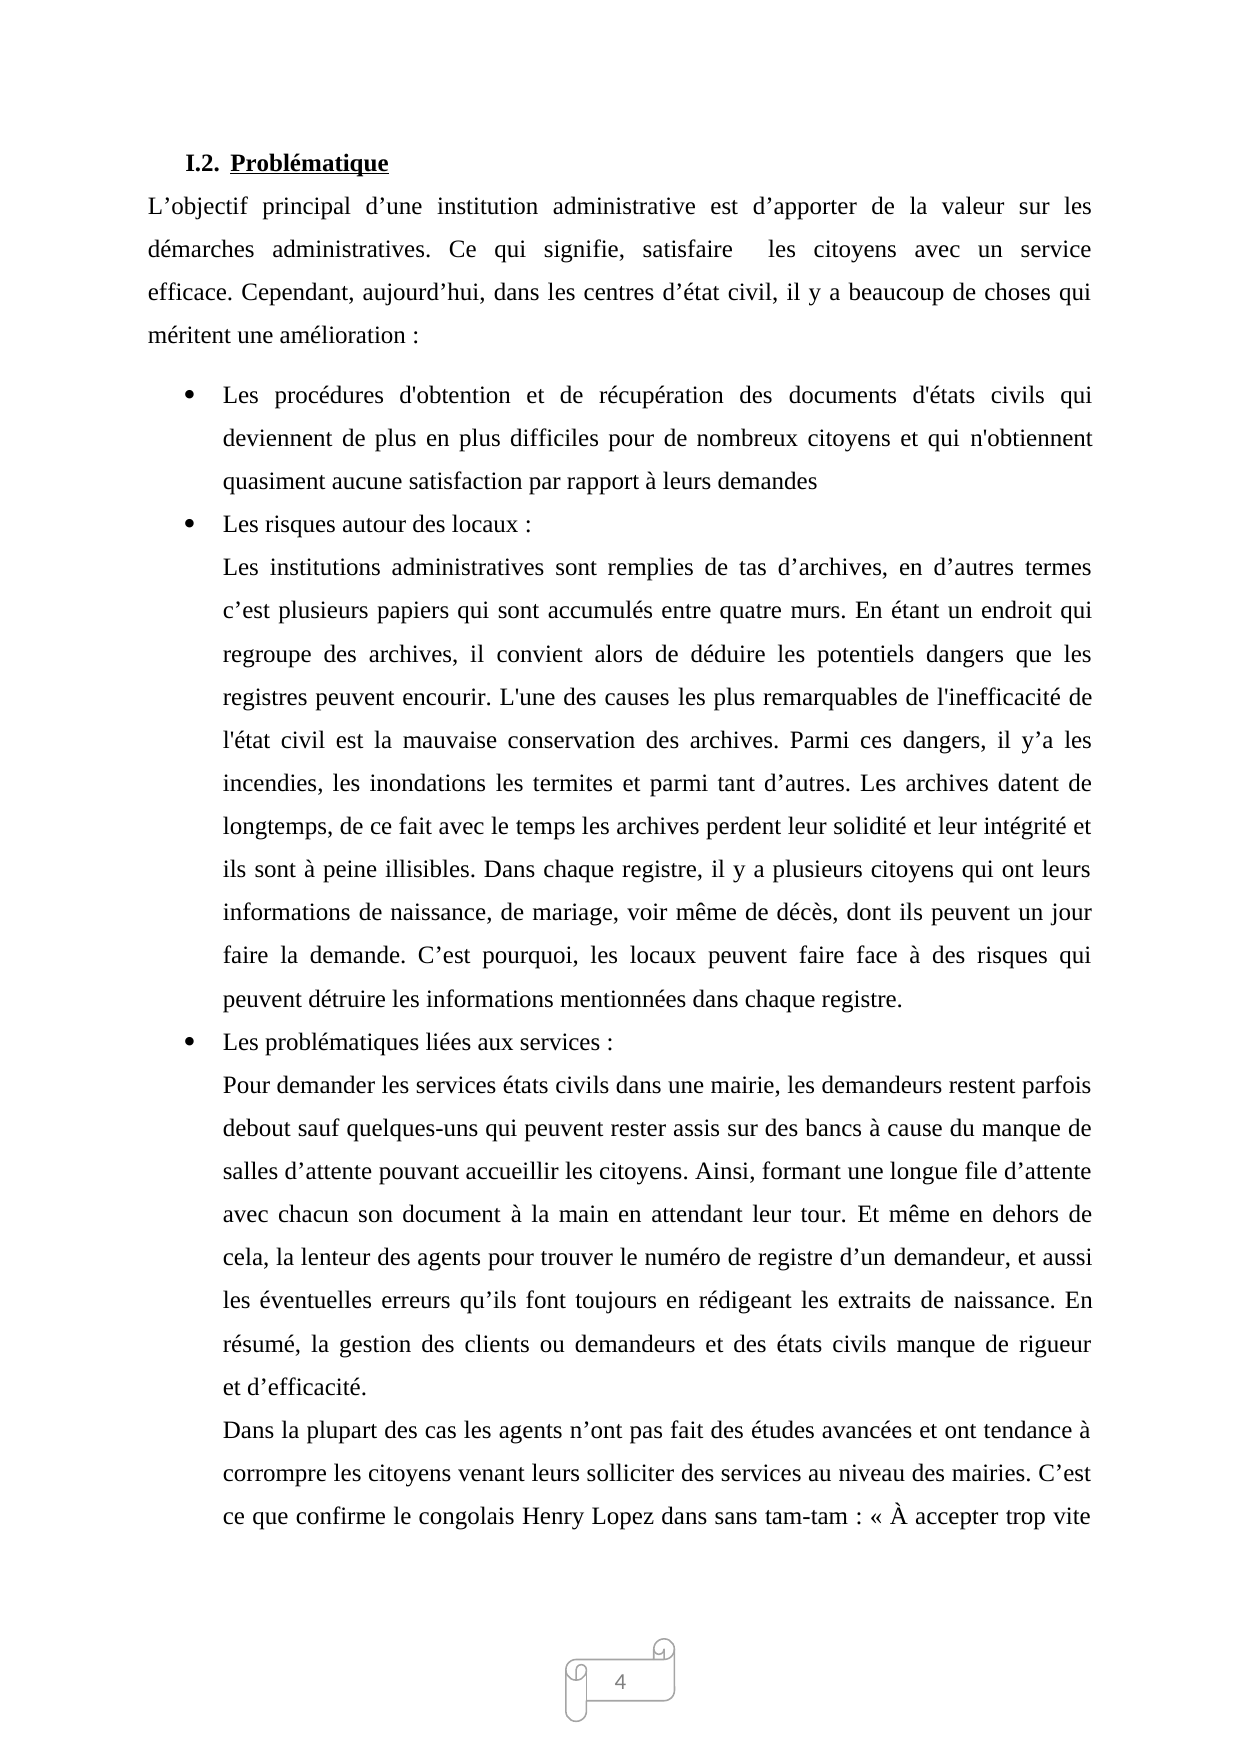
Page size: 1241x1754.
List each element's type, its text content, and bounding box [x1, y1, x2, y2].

subtitle Problématique [185, 148, 1093, 176]
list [223, 1415, 1093, 1530]
list Les institutions administratives sont remplies de tas d’archives, en d’autres termes c’est plusieurs papiers qui sont accumulés entre quatre murs. En étant un endroit qui regroupe des archives, il convient alors de déduire les potentiels dangers que les registres peuvent encourir. L'une des causes les plus remarquables de l'inefficacité de l'état civil est la mauvaise conservation des archives. Parmi ces dangers, il y’a les incendies, les inondations les termites et parmi tant d’autres. Les archives datent de longtemps, de ce fait avec le temps les archives perdent leur solidité et leur intégrité et ils sont à peine illisibles. Dans chaque registre, il y a plusieurs citoyens qui ont leurs informations de naissance, de mariage, voir même de décès, dont ils peuvent un jour faire la demande. C’est pourquoi, les locaux peuvent faire face à des risques qui peuvent détruire les informations mentionnées dans chaque registre. [223, 552, 1093, 1012]
list Les procédures d'obtention et de récupération des documents d'états civils qui deviennent de plus en plus difficiles pour de nombreux citoyens et qui n'obtiennent quasiment aucune satisfaction par rapport à leurs demandes [185, 380, 1093, 495]
list Pour demander les services états civils dans une mairie, les demandeurs restent parfois debout sauf quelques-uns qui peuvent rester assis sur des bancs à cause du manque de salles d’attente pouvant accueillir les citoyens. Ainsi, formant une longue file d’attente avec chacun son document à la main en attendant leur tour. Et même en dehors de cela, la lenteur des agents pour trouver le numéro de registre d’un demandeur, et aussi les éventuelles erreurs qu’ils font toujours en rédigeant les extraits de naissance. En résumé, la gestion des clients ou demandeurs et des états civils manque de rigueur et d’efficacité. [223, 1070, 1093, 1401]
list Les risques autour des locaux : [185, 509, 1093, 538]
text L’objectif principal d’une institution administrative est d’apporter de la valeur sur les démarches administratives. Ce qui signifie, satisfaire les citoyens avec un service efficace. Cependant, aujourd’hui, dans les centres d’état civil, il y a beaucoup de choses qui méritent une amélioration : [148, 191, 1093, 349]
list Les problématiques liées aux services : [185, 1027, 1093, 1056]
